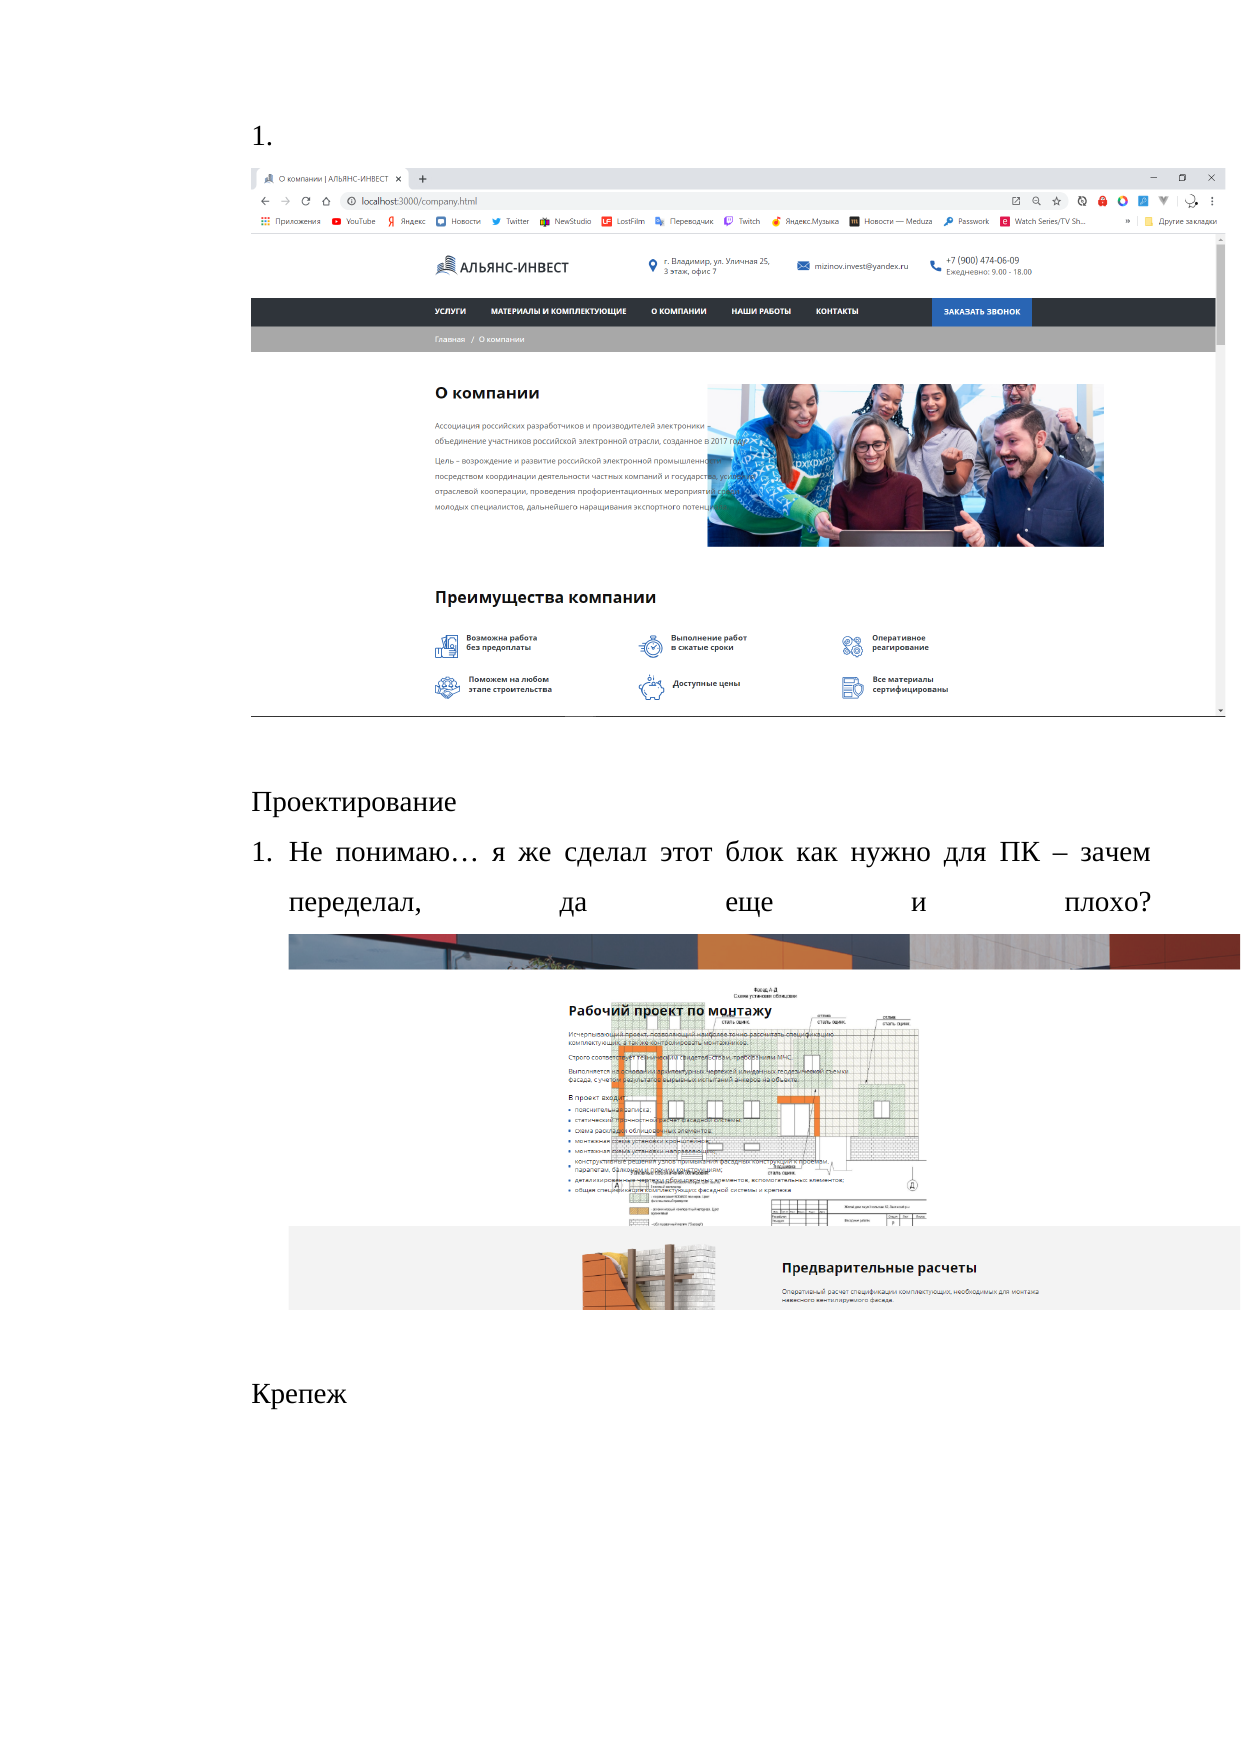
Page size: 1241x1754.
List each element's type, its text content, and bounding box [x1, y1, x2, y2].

picture [288, 934, 1241, 1310]
text Проектирование [177, 784, 1152, 817]
text Крепеж [177, 1377, 1152, 1410]
picture [251, 168, 1226, 717]
